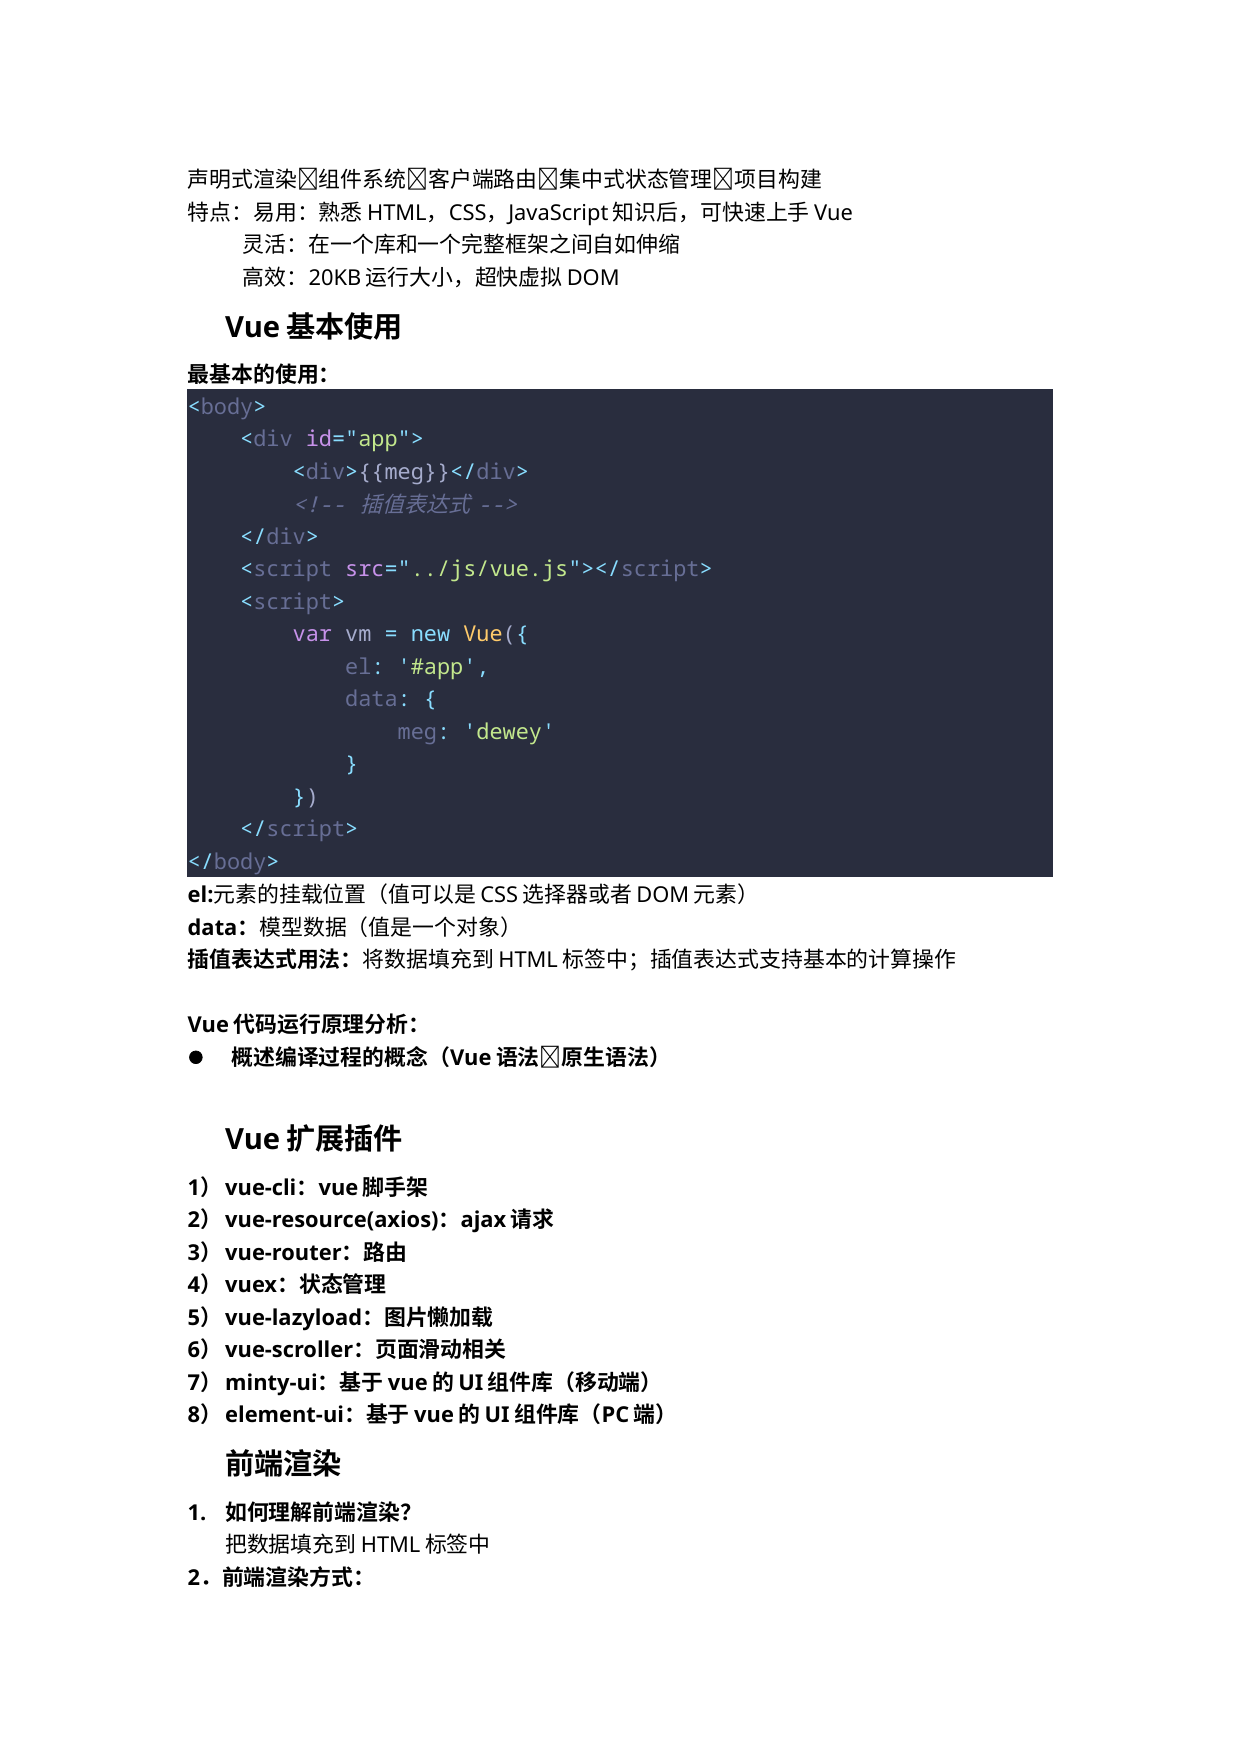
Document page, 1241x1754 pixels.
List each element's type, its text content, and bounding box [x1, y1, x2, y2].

text 插值表达式用法：将数据填充到HTML标签中；插值表达式支持基本的计算操作 [187, 942, 1053, 974]
text } [187, 747, 1053, 779]
text data：模型数据（值是一个对象） [187, 909, 1053, 942]
text <div id="app"> [187, 422, 1053, 454]
text el: '#app', [187, 649, 1053, 682]
text 前端渲染 [225, 1429, 1053, 1494]
text var vm = new Vue({ [187, 617, 1053, 649]
text <!-- 插值表达式 --> [187, 487, 1053, 519]
text 声明式渲染组件系统客户端路由集中式状态管理项目构建 [187, 162, 1053, 194]
text Vue基本使用 [225, 292, 1053, 357]
list element-ui：基于vue的UI组件库（PC端） [187, 1397, 1053, 1429]
list vue-resource(axios)：ajax请求 [187, 1202, 1053, 1234]
list vuex：状态管理 [187, 1267, 1053, 1299]
text data: { [187, 682, 1053, 714]
text </body> [187, 844, 1053, 877]
list 概述编译过程的概念（Vue语法原生语法） [187, 1039, 1053, 1072]
text 最基本的使用： [187, 357, 1053, 389]
list vue-lazyload：图片懒加载 [187, 1299, 1053, 1332]
text el:元素的挂载位置（值可以是CSS选择器或者DOM元素） [187, 877, 1053, 909]
text 2．前端渲染方式： [187, 1559, 1053, 1592]
list vue-cli：vue脚手架 [187, 1169, 1053, 1202]
text 特点：易用：熟悉HTML，CSS，JavaScript知识后，可快速上手Vue [187, 194, 1053, 227]
list 把数据填充到HTML标签中 [225, 1527, 1053, 1559]
text </script> [187, 812, 1053, 844]
text Vue代码运行原理分析： [187, 1007, 1053, 1039]
text }) [187, 779, 1053, 812]
list vue-scroller：页面滑动相关 [187, 1332, 1053, 1364]
text <script> [187, 584, 1053, 617]
text <div>{{meg}}</div> [187, 454, 1053, 487]
text meg: 'dewey' [187, 714, 1053, 747]
text </div> [187, 519, 1053, 552]
text 灵活：在一个库和一个完整框架之间自如伸缩 [187, 227, 1053, 259]
text <body> [187, 389, 1053, 422]
list minty-ui：基于vue的UI组件库（移动端） [187, 1364, 1053, 1397]
text Vue扩展插件 [225, 1104, 1053, 1169]
text <script src="../js/vue.js"></script> [187, 552, 1053, 584]
list 如何理解前端渲染？ [187, 1494, 1053, 1527]
list vue-router：路由 [187, 1234, 1053, 1267]
text 高效：20KB运行大小，超快虚拟DOM [187, 259, 1053, 292]
